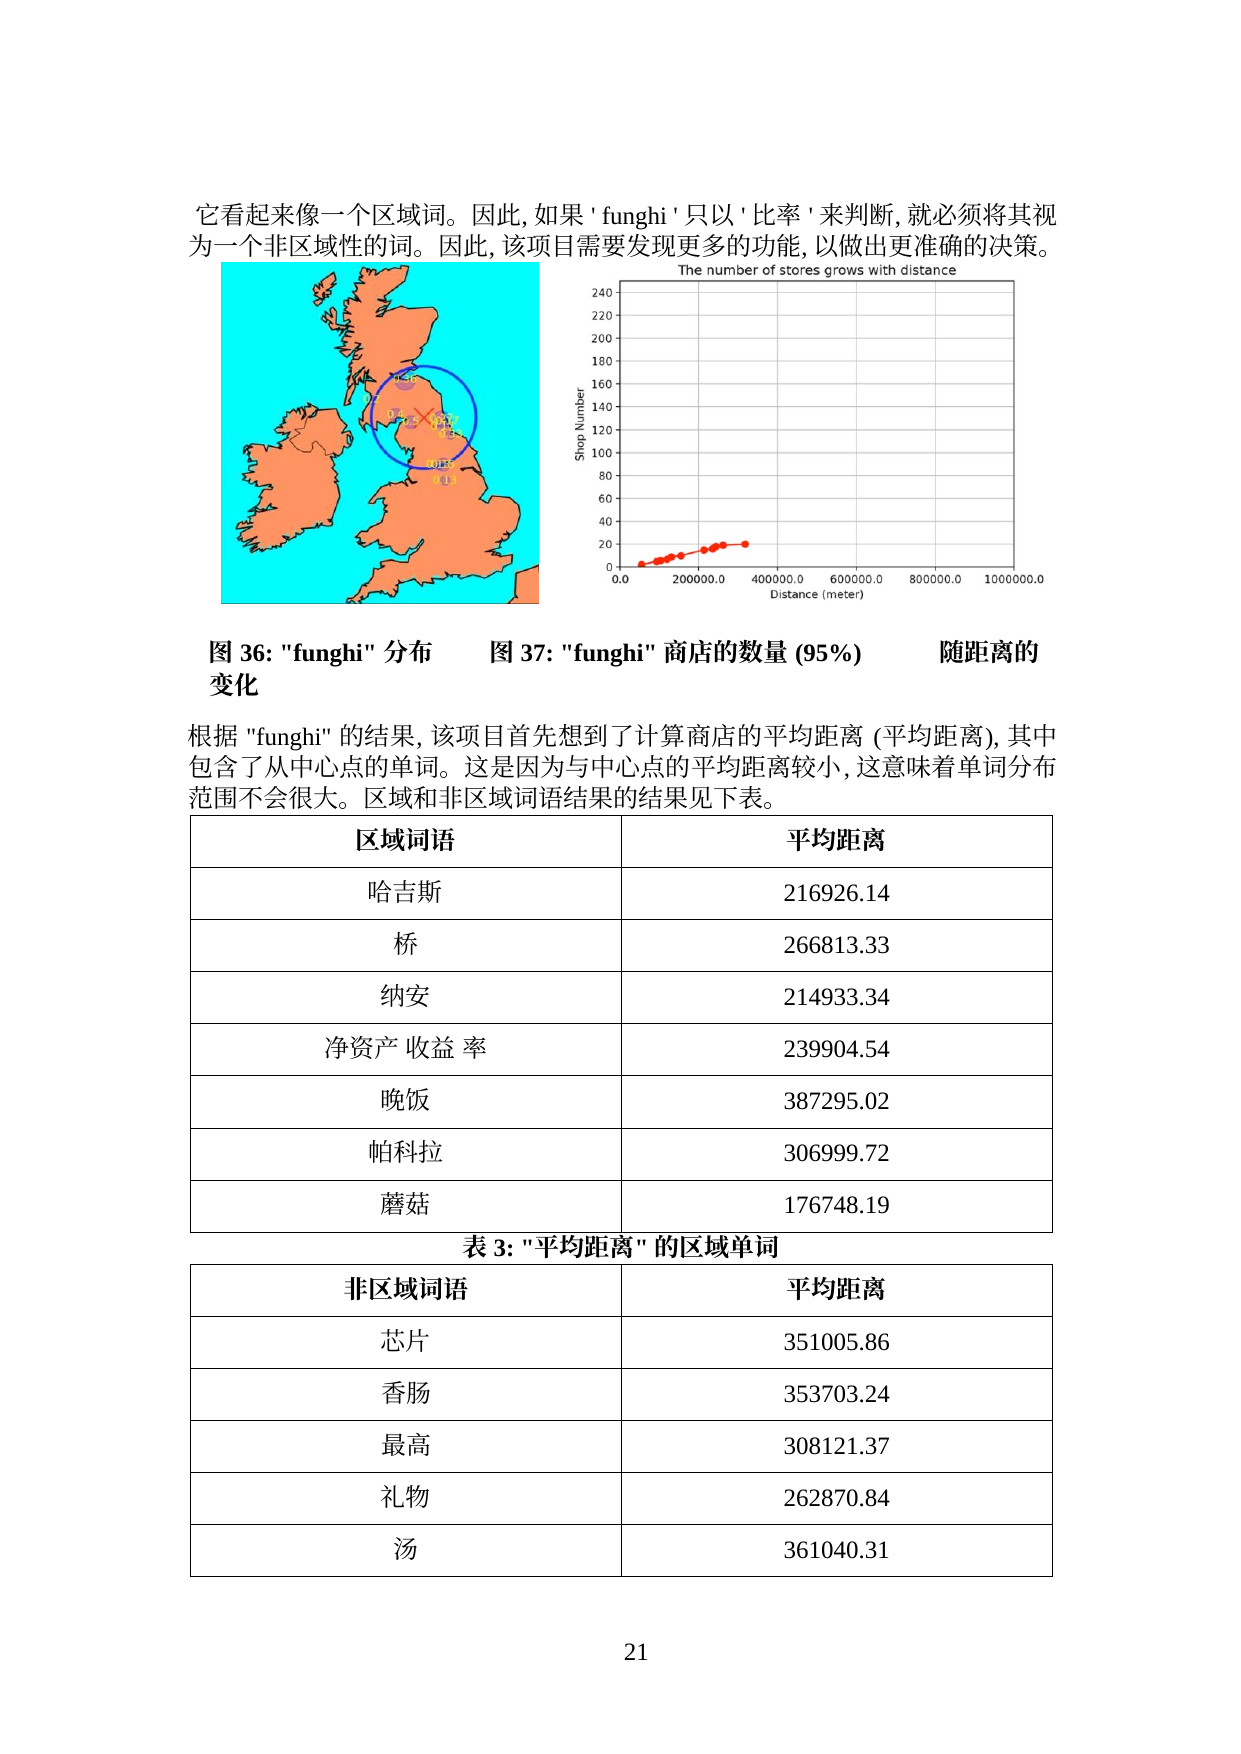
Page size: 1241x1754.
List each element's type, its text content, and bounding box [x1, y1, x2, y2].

table_cell 387295.02 [622, 1076, 1052, 1127]
table_cell 176748.19 [622, 1181, 1052, 1232]
table_cell 353703.24 [622, 1369, 1052, 1420]
table_cell 361040.31 [622, 1525, 1052, 1576]
table_cell 桥 [191, 920, 621, 971]
table_cell 净资产 收益 率 [191, 1024, 621, 1075]
table_cell 晚饭 [191, 1076, 621, 1127]
table_cell 239904.54 [622, 1024, 1052, 1075]
table_cell 最高 [191, 1421, 621, 1472]
table_cell 香肠 [191, 1369, 621, 1420]
table_cell 262870.84 [622, 1473, 1052, 1524]
subtitle 表 3: "平均距离" 的区域单词 [191, 1233, 1051, 1261]
table_cell 蘑菇 [191, 1181, 621, 1232]
table_cell 哈吉斯 [191, 868, 621, 919]
table_cell 266813.33 [622, 920, 1052, 971]
table_header 非区域词语 [191, 1265, 621, 1316]
table_cell 礼物 [191, 1473, 621, 1524]
table_cell 306999.72 [622, 1129, 1052, 1179]
table_cell 216926.14 [622, 868, 1052, 919]
table_cell 351005.86 [622, 1317, 1052, 1368]
picture [221, 262, 539, 604]
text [188, 201, 1058, 260]
table_header 平均距离 [622, 816, 1052, 867]
table_cell 214933.34 [622, 972, 1052, 1023]
table_cell 纳安 [191, 972, 621, 1023]
table_cell 帕科拉 [191, 1129, 621, 1179]
text 根据 "funghi" 的结果, 该项目首先想到了计算商店的平均距离 (平均距离), 其中包含了从中心点的单词。这是因为与中心点的平均距离较小, 这意味着单词分布范围不会很大。区域和非区域词语结果的结果见下表。 [188, 722, 1058, 812]
table_cell 芯片 [191, 1317, 621, 1368]
table_cell 汤 [191, 1525, 621, 1576]
picture [575, 263, 1047, 603]
table_header 平均距离 [622, 1265, 1052, 1316]
table_header 区域词语 [191, 816, 621, 867]
table_cell 308121.37 [622, 1421, 1052, 1472]
subtitle 图 36: "funghi" 分布 图 37: "funghi" 商店的数量 (95%) 随距离的变化 [208, 638, 1058, 700]
